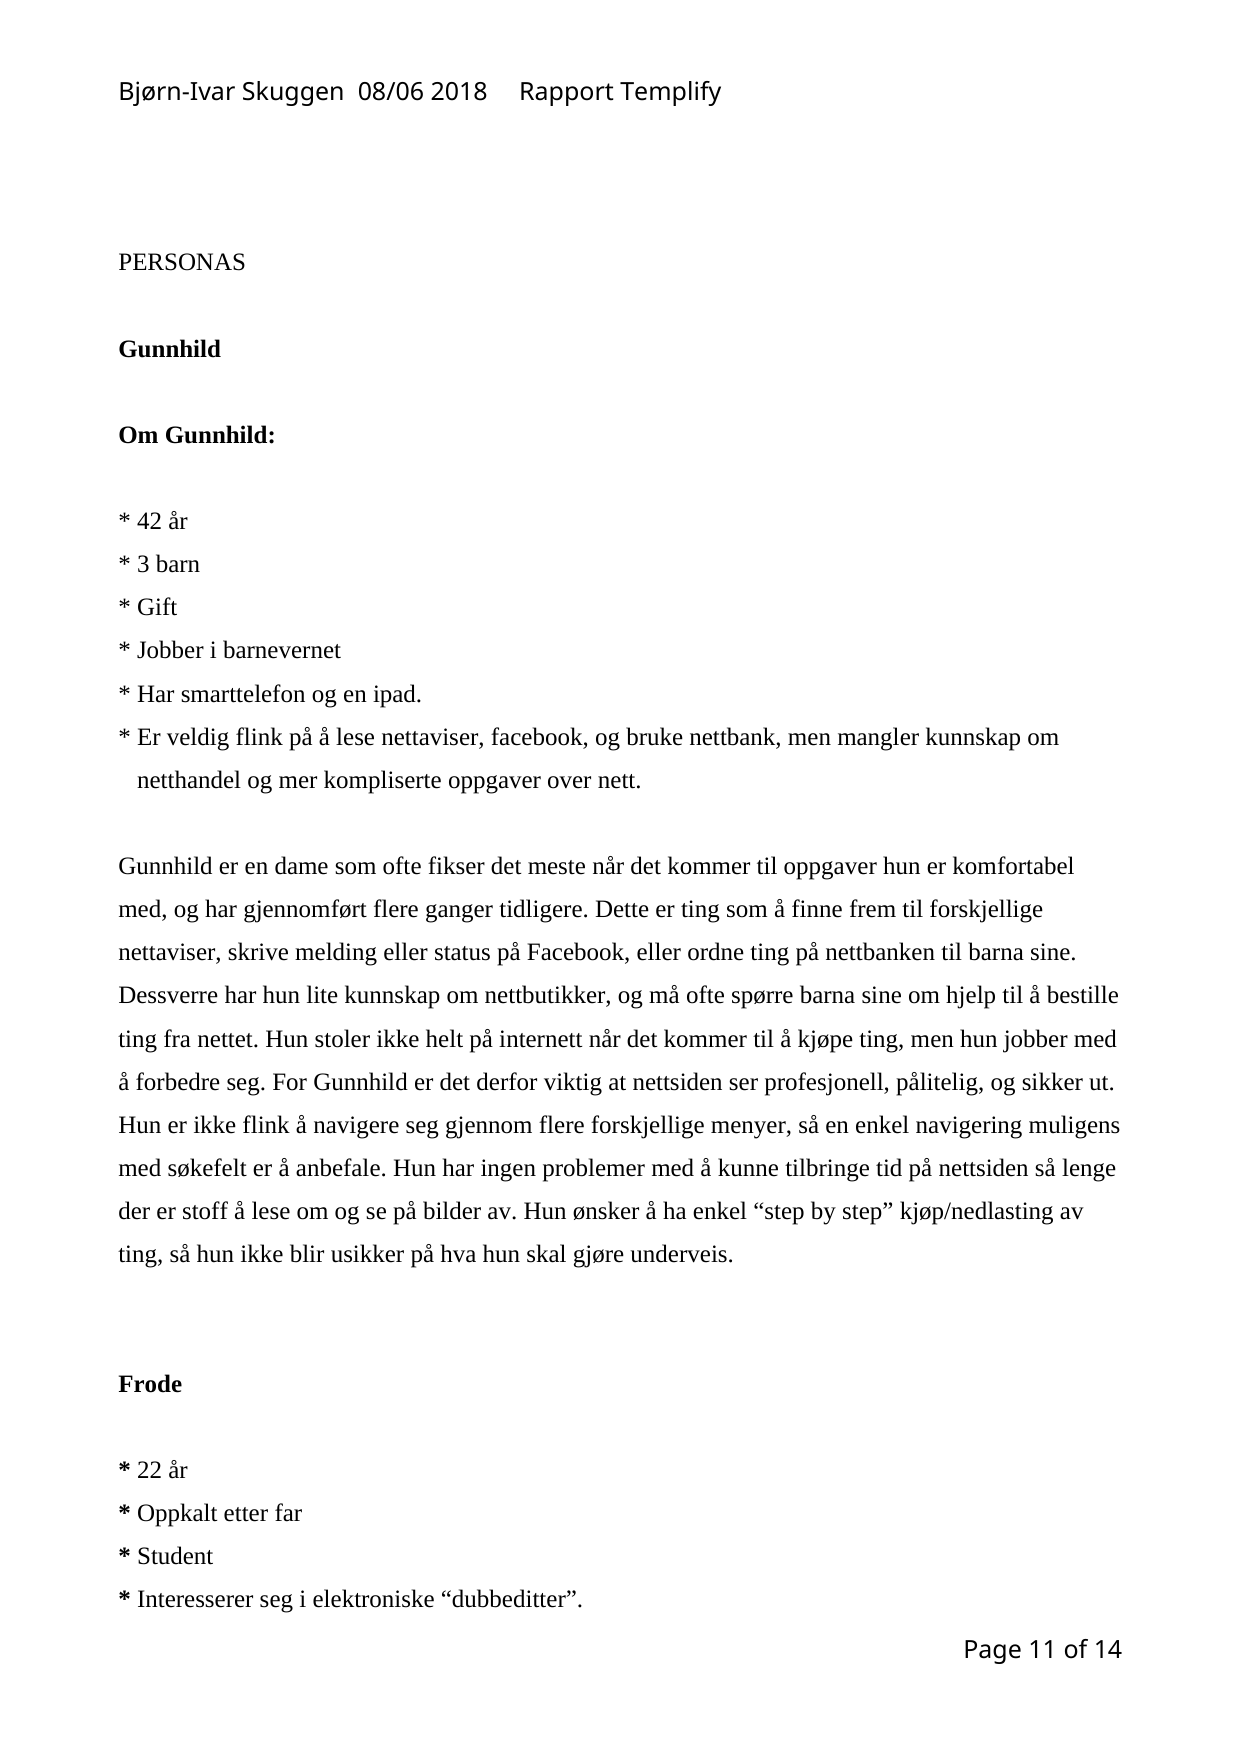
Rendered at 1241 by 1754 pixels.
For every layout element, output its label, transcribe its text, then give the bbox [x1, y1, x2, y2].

list Er veldig flink på å lese nettaviser, facebook, og bruke nettbank, men mangler kunnskap om netthandel og mer kompliserte oppgaver over nett. [118, 722, 1122, 794]
text Gunnhild [118, 334, 1122, 362]
list Interesserer seg i elektroniske “dubbeditter”. [118, 1584, 1122, 1613]
text Gunnhild er en dame som ofte fikser det meste når det kommer til oppgaver hun er komfortabel med, og har gjennomført flere ganger tidligere. Dette er ting som å finne frem til forskjellige nettaviser, skrive melding eller status på Facebook, eller ordne ting på nettbanken til barna sine. Dessverre har hun lite kunnskap om nettbutikker, og må ofte spørre barna sine om hjelp til å bestille ting fra nettet. Hun stoler ikke helt på internett når det kommer til å kjøpe ting, men hun jobber med å forbedre seg. For Gunnhild er det derfor viktig at nettsiden ser profesjonell, pålitelig, og sikker ut. Hun er ikke flink å navigere seg gjennom flere forskjellige menyer, så en enkel navigering muligens med søkefelt er å anbefale. Hun har ingen problemer med å kunne tilbringe tid på nettsiden så lenge der er stoff å lese om og se på bilder av. Hun ønsker å ha enkel “step by step” kjøp/nedlasting av ting, så hun ikke blir usikker på hva hun skal gjøre underveis. [118, 851, 1122, 1268]
list 22 år [118, 1455, 1122, 1484]
list Gift [118, 592, 1122, 621]
list 3 barn [118, 549, 1122, 578]
list Har smarttelefon og en ipad. [118, 679, 1122, 707]
list Jobber i barnevernet [118, 636, 1122, 664]
list 42 år [118, 506, 1122, 535]
list Oppkalt etter far [118, 1498, 1122, 1527]
text Frode [118, 1369, 1122, 1397]
list Student [118, 1541, 1122, 1570]
text PERSONAS [118, 247, 1122, 276]
text Om Gunnhild: [118, 420, 1122, 449]
